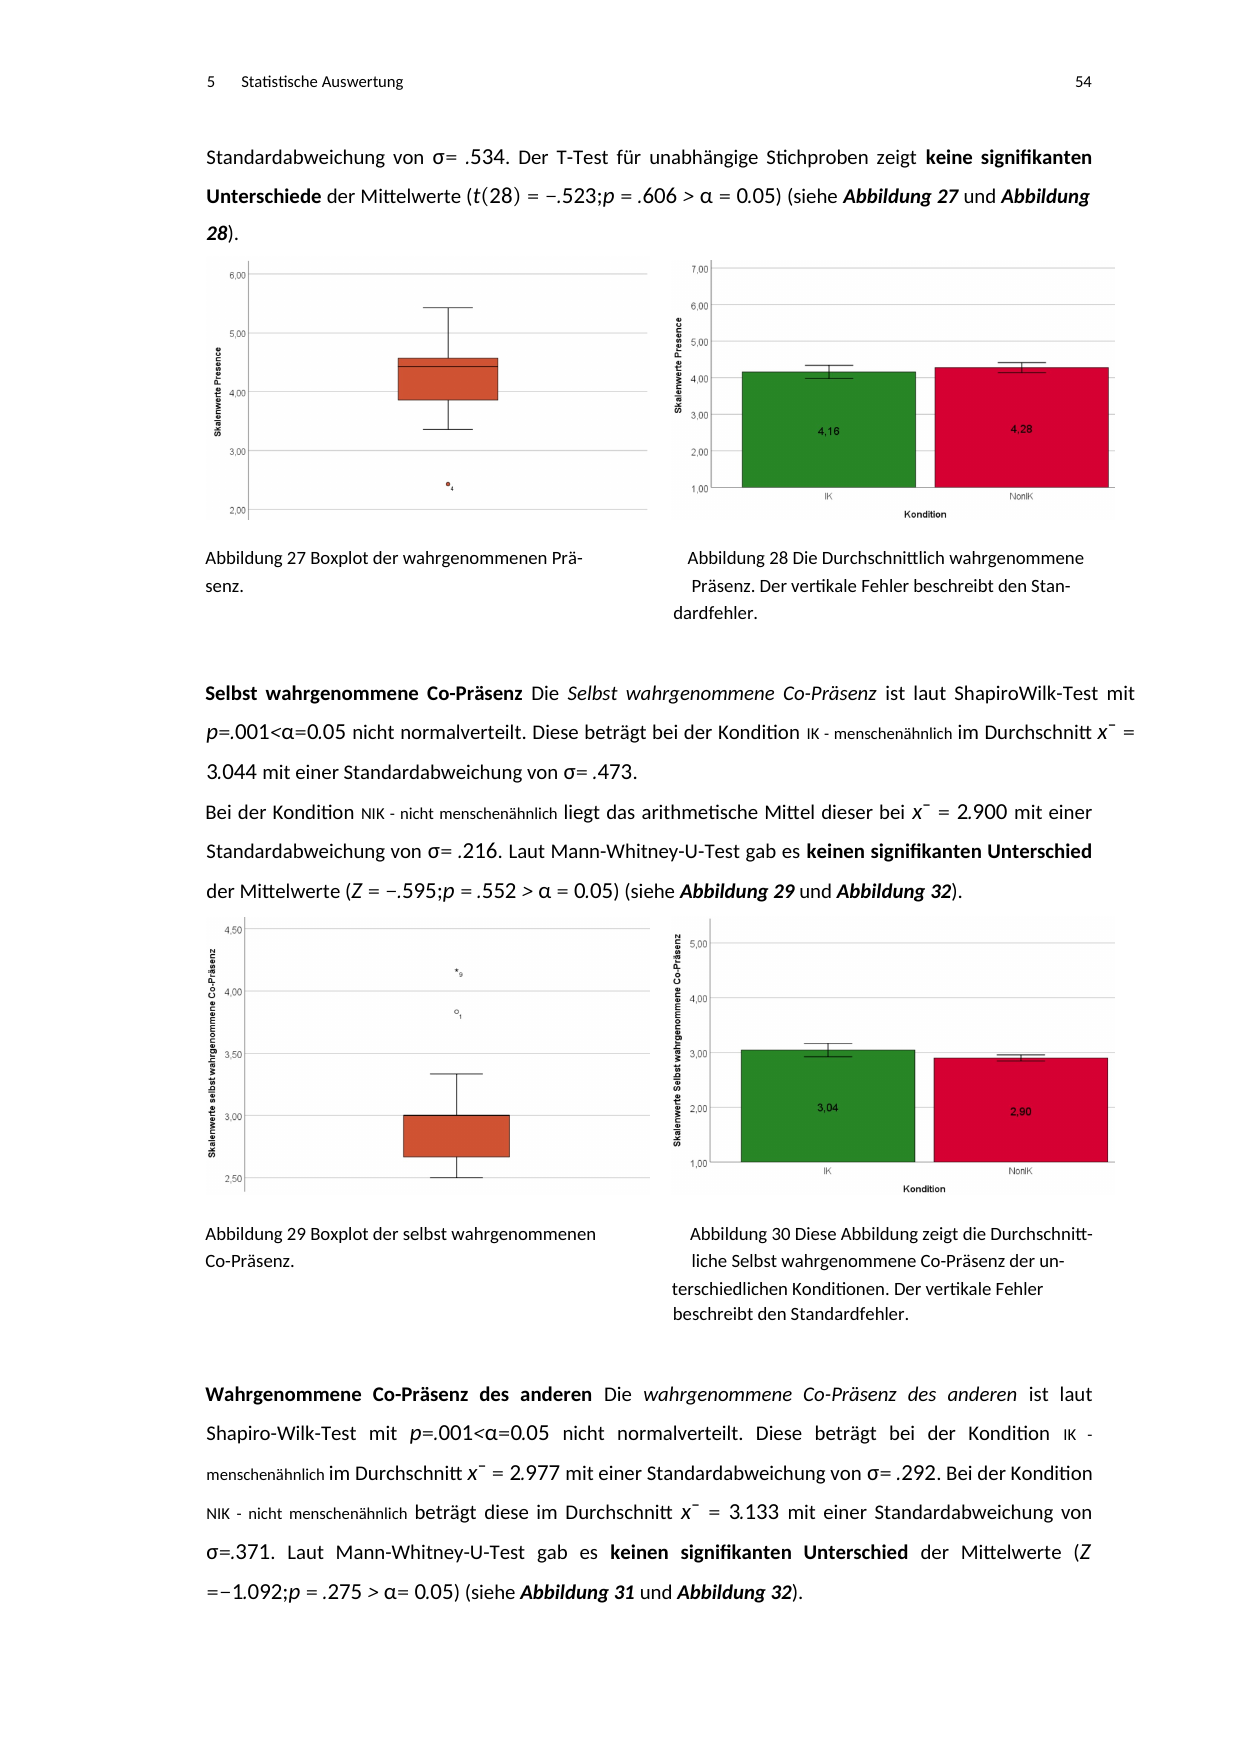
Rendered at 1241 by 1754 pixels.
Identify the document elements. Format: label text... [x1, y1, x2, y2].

text dardfehler. [207, 601, 1224, 624]
picture [671, 260, 1115, 520]
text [205, 142, 1093, 246]
text Abbildung 29 Boxplot der selbst wahrgenommenen Abbildung 30 Diese Abbildung zeigt die Durchschnitt- [205, 1222, 1230, 1245]
text Wahrgenommene Co-Präsenz des anderen Die wahrgenommene Co-Präsenz des anderen ist laut Shapiro-Wilk-Test mit p=.001<α=0.05 nicht normalverteilt. Diese beträgt bei der Kondition IK - menschenähnlich im Durchschnitt x¯ = 2.977 mit einer Standardabweichung von σ= .292. Bei der Kondition NIK - nicht menschenähnlich beträgt diese im Durchschnitt x¯ = 3.133 mit einer Standardabweichung von σ=.371. Laut Mann-Whitney-U-Test gab es keinen signifikanten Unterschied der Mittelwerte (Z =−1.092;p = .275 > α= 0.05) (siehe Abbildung 31 und Abbildung 32). [205, 1381, 1093, 1605]
text Abbildung 27 Boxplot der wahrgenommenen Prä- Abbildung 28 Die Durchschnittlich wahrgenommene [205, 546, 1230, 569]
picture [206, 917, 650, 1195]
text terschiedlichen Konditionen. Der vertikale Fehler beschreibt den Standardfehler. [672, 1277, 1119, 1325]
text Co-Präsenz. liche Selbst wahrgenommene Co-Präsenz der un- [205, 1249, 1230, 1272]
picture [206, 256, 650, 520]
text senz. Präsenz. Der vertikale Fehler beschreibt den Stan- [205, 574, 1230, 597]
text Selbst wahrgenommene Co-Präsenz Die Selbst wahrgenommene Co-Präsenz ist laut ShapiroWilk-Test mit p=.001<α=0.05 nicht normalverteilt. Diese beträgt bei der Kondition IK - menschenähnlich im Durchschnitt x¯ = 3.044 mit einer Standardabweichung von σ= .473. [205, 680, 1135, 785]
text Bei der Kondition NIK - nicht menschenähnlich liegt das arithmetische Mittel dieser bei x¯ = 2.900 mit einer Standardabweichung von σ= .216. Laut Mann-Whitney-U-Test gab es keinen signifikanten Unterschied der Mittelwerte (Z = −.595;p = .552 > α = 0.05) (siehe Abbildung 29 und Abbildung 32). [205, 797, 1093, 904]
picture [671, 916, 1115, 1195]
